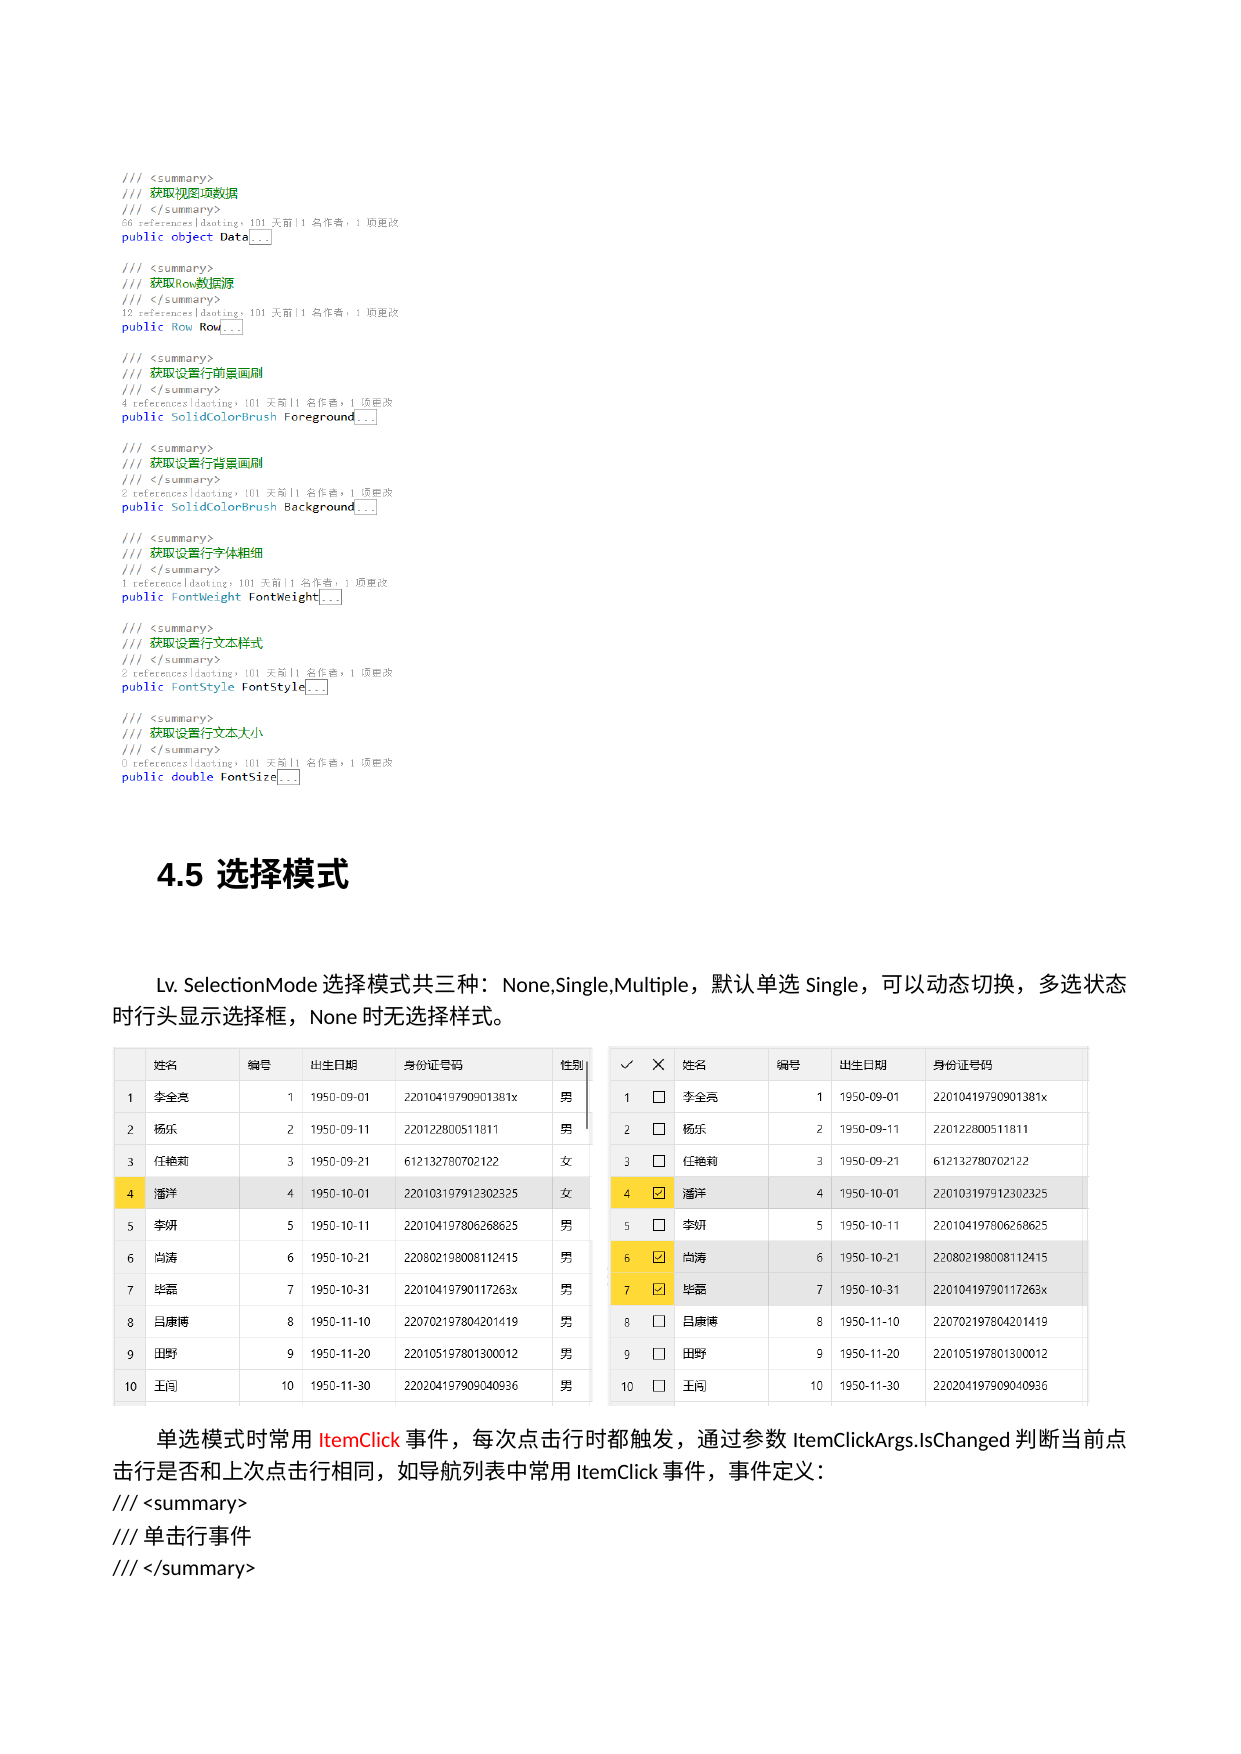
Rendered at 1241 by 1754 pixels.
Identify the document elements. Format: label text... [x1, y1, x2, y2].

text /// </summary> [112, 1551, 1128, 1584]
text /// 单击行事件 [112, 1519, 1128, 1551]
picture [112, 1047, 593, 1406]
text 单选模式时常用ItemClick事件，每次点击行时都触发，通过参数ItemClickArgs.IsChanged判断当前点击行是否和上次点击行相同，如导航列表中常用ItemClick事件，事件定义： [112, 1421, 1128, 1486]
text Lv. SelectionMode选择模式共三种：None,Single,Multiple，默认单选Single，可以动态切换，多选状态时行头显示选择框，None时无选择样式。 [112, 966, 1128, 1031]
picture [607, 1046, 1090, 1406]
subtitle 选择模式 [157, 839, 1128, 904]
text /// <summary> [112, 1486, 1128, 1519]
picture [112, 162, 420, 799]
